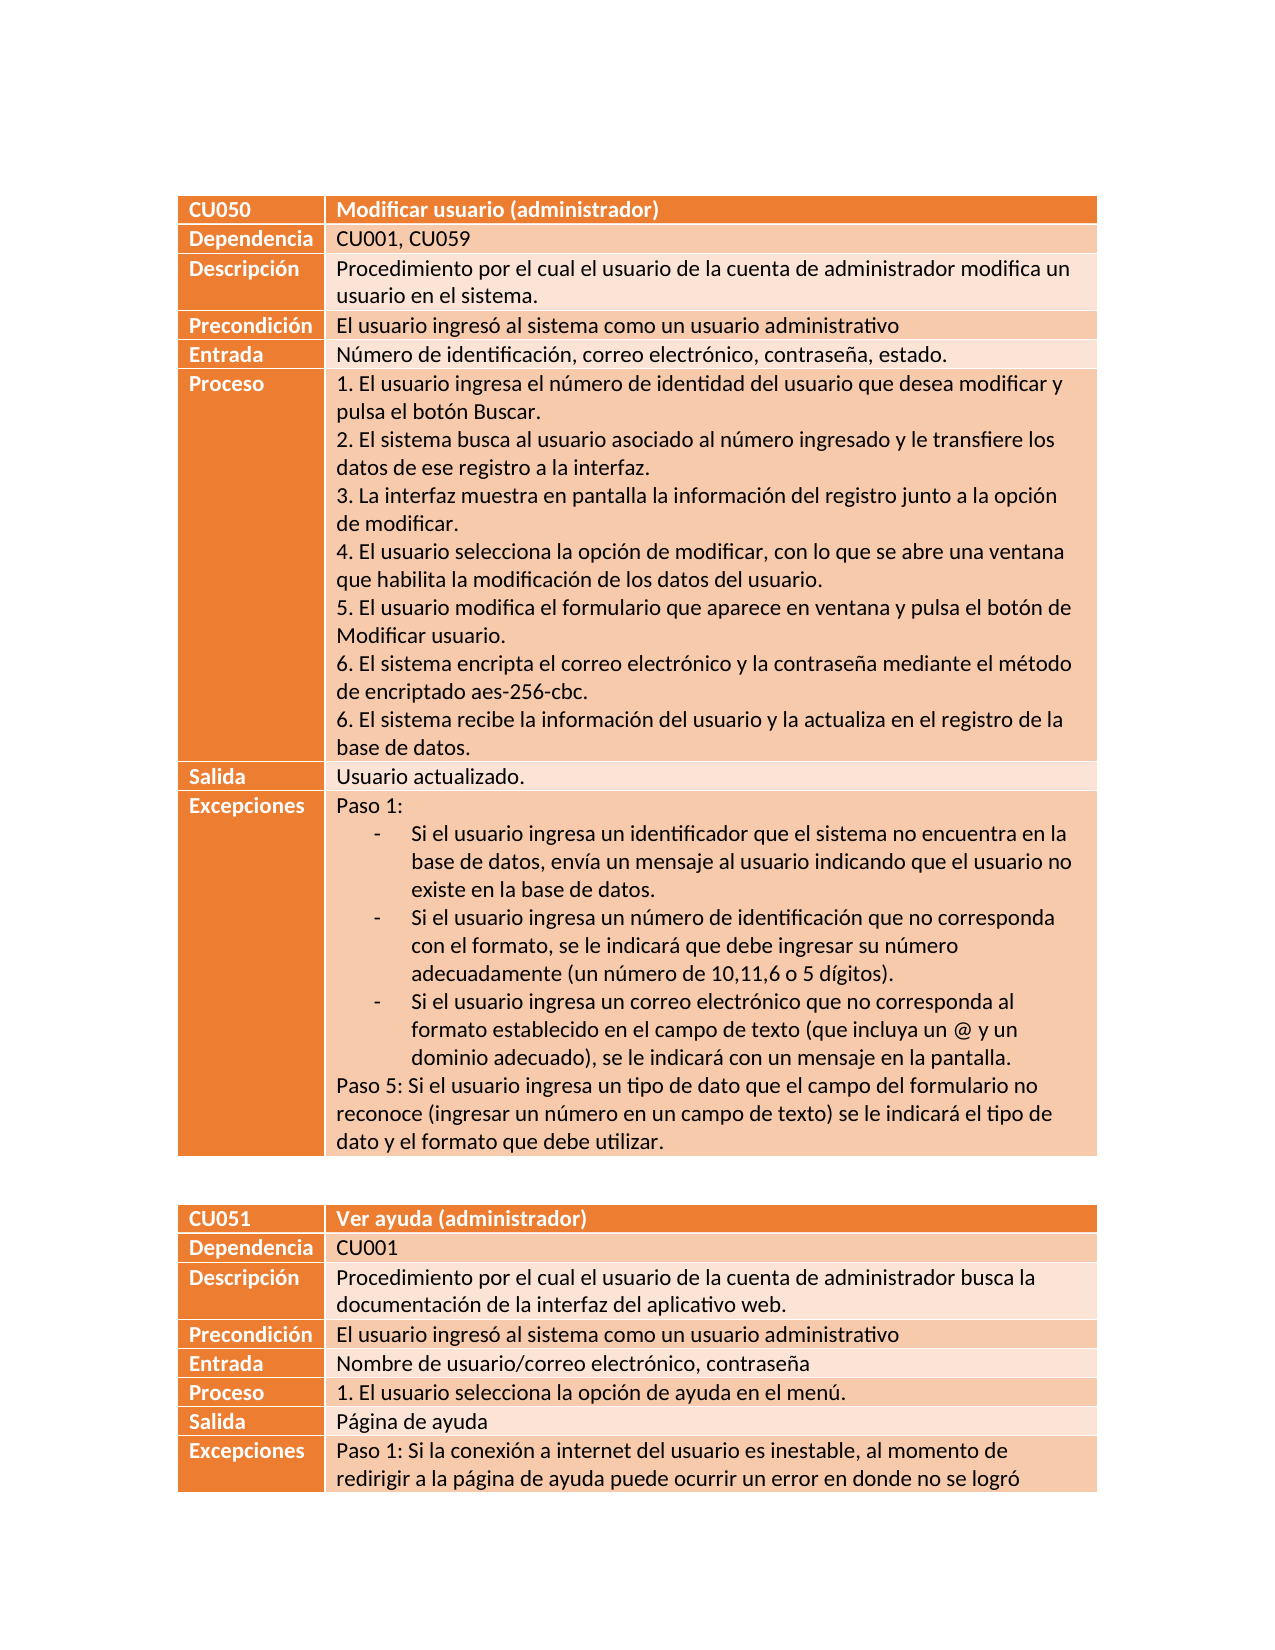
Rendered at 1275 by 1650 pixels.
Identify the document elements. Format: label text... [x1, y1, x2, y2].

table_header CU050 [178, 196, 324, 223]
table_cell 1. El usuario selecciona la opción de ayuda en el menú. [326, 1378, 1097, 1406]
table_cell Paso 1: Si el usuario ingresa un identificador que el sistema no encuentra en la base de datos, envía un mensaje al usuario indicando que el usuario no existe en la base de datos. Si el usuario ingresa un número de identificación que no corresponda con el formato, se le indicará que debe ingresar su número adecuadamente (un número de 10,11,6 o 5 dígitos). Si el usuario ingresa un correo electrónico que no corresponda al formato establecido en el campo de texto (que incluya un @ y un dominio adecuado), se le indicará con un mensaje en la pantalla. Paso 5: Si el usuario ingresa un tipo de dato que el campo del formulario no reconoce (ingresar un número en un campo de texto) se le indicará el tipo de dato y el formato que debe utilizar. [326, 791, 1097, 1156]
table_cell CU001 [326, 1234, 1097, 1262]
table_cell Procedimiento por el cual el usuario de la cuenta de administrador busca la documentación de la interfaz del aplicativo web. [326, 1263, 1097, 1319]
table_cell El usuario ingresó al sistema como un usuario administrativo [326, 1320, 1097, 1348]
table_cell Procedimiento por el cual el usuario de la cuenta de administrador modifica un usuario en el sistema. [326, 254, 1097, 310]
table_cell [326, 1436, 1097, 1492]
table_cell Excepciones [178, 791, 324, 1156]
table_cell Descripción [178, 254, 324, 310]
table_cell Precondición [178, 311, 324, 339]
table_cell El usuario ingresó al sistema como un usuario administrativo [326, 311, 1097, 339]
table_header Ver ayuda (administrador) [326, 1205, 1097, 1232]
table_cell Descripción [178, 1263, 324, 1319]
table_cell Usuario actualizado. [326, 762, 1097, 790]
table_cell Excepciones [178, 1436, 324, 1492]
table_cell Proceso [178, 369, 324, 761]
table_cell Página de ayuda [326, 1407, 1097, 1435]
table_cell Nombre de usuario/correo electrónico, contraseña [326, 1349, 1097, 1377]
table_header Modificar usuario (administrador) [326, 196, 1097, 223]
table_cell 1. El usuario ingresa el número de identidad del usuario que desea modificar y pulsa el botón Buscar. 2. El sistema busca al usuario asociado al número ingresado y le transfiere los datos de ese registro a la interfaz. 3. La interfaz muestra en pantalla la información del registro junto a la opción de modificar. 4. El usuario selecciona la opción de modificar, con lo que se abre una ventana que habilita la modificación de los datos del usuario. 5. El usuario modifica el formulario que aparece en ventana y pulsa el botón de Modificar usuario. 6. El sistema encripta el correo electrónico y la contraseña mediante el método de encriptado aes-256-cbc. 6. El sistema recibe la información del usuario y la actualiza en el registro de la base de datos. [326, 369, 1097, 761]
table_cell Salida [178, 1407, 324, 1435]
table_cell Dependencia [178, 225, 324, 253]
table_cell Número de identificación, correo electrónico, contraseña, estado. [326, 340, 1097, 368]
table_cell Entrada [178, 340, 324, 368]
table_cell Proceso [178, 1378, 324, 1406]
table_cell CU001, CU059 [326, 225, 1097, 253]
table_cell Salida [178, 762, 324, 790]
table_cell Dependencia [178, 1234, 324, 1262]
table_header CU051 [178, 1205, 324, 1232]
table_cell Entrada [178, 1349, 324, 1377]
table_cell Precondición [178, 1320, 324, 1348]
